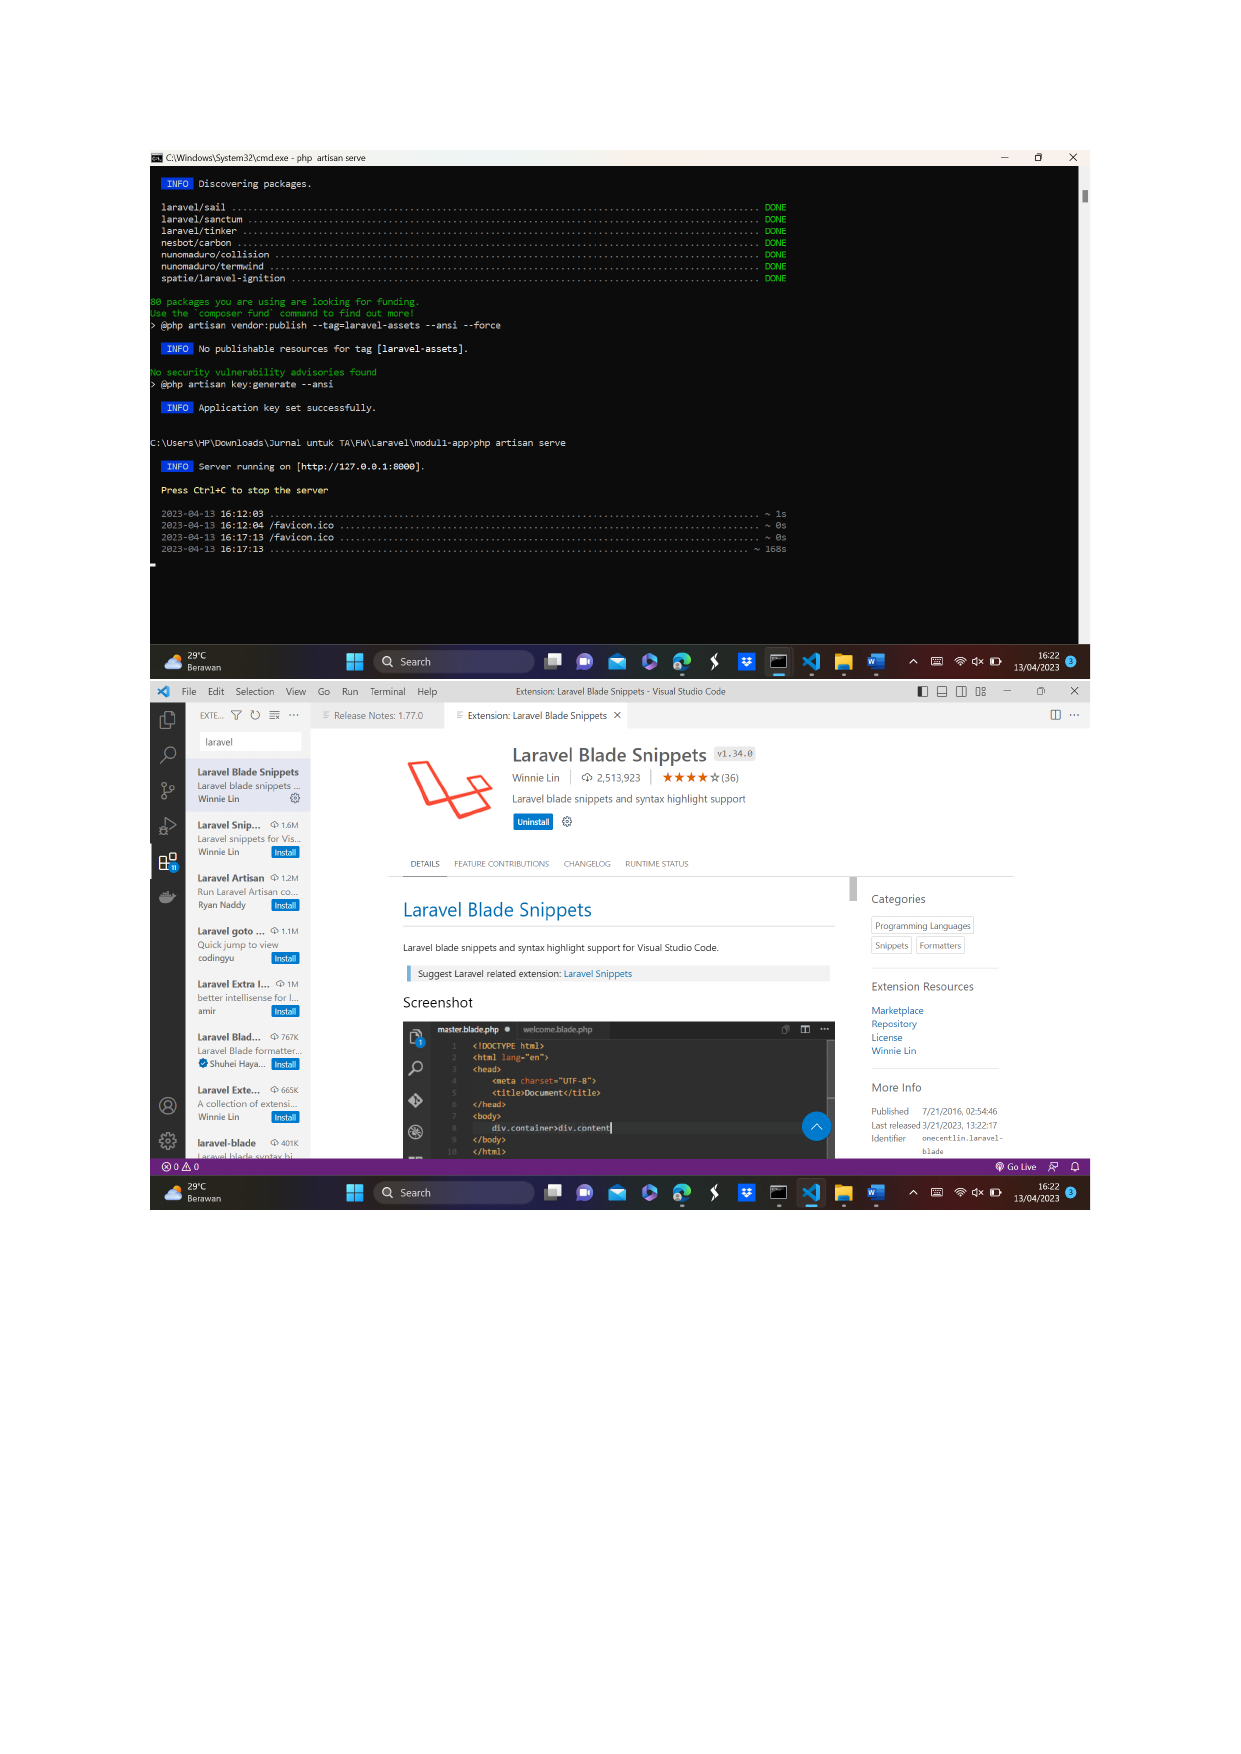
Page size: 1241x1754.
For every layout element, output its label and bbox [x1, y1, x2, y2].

picture [150, 150, 1091, 679]
picture [150, 681, 1091, 1210]
